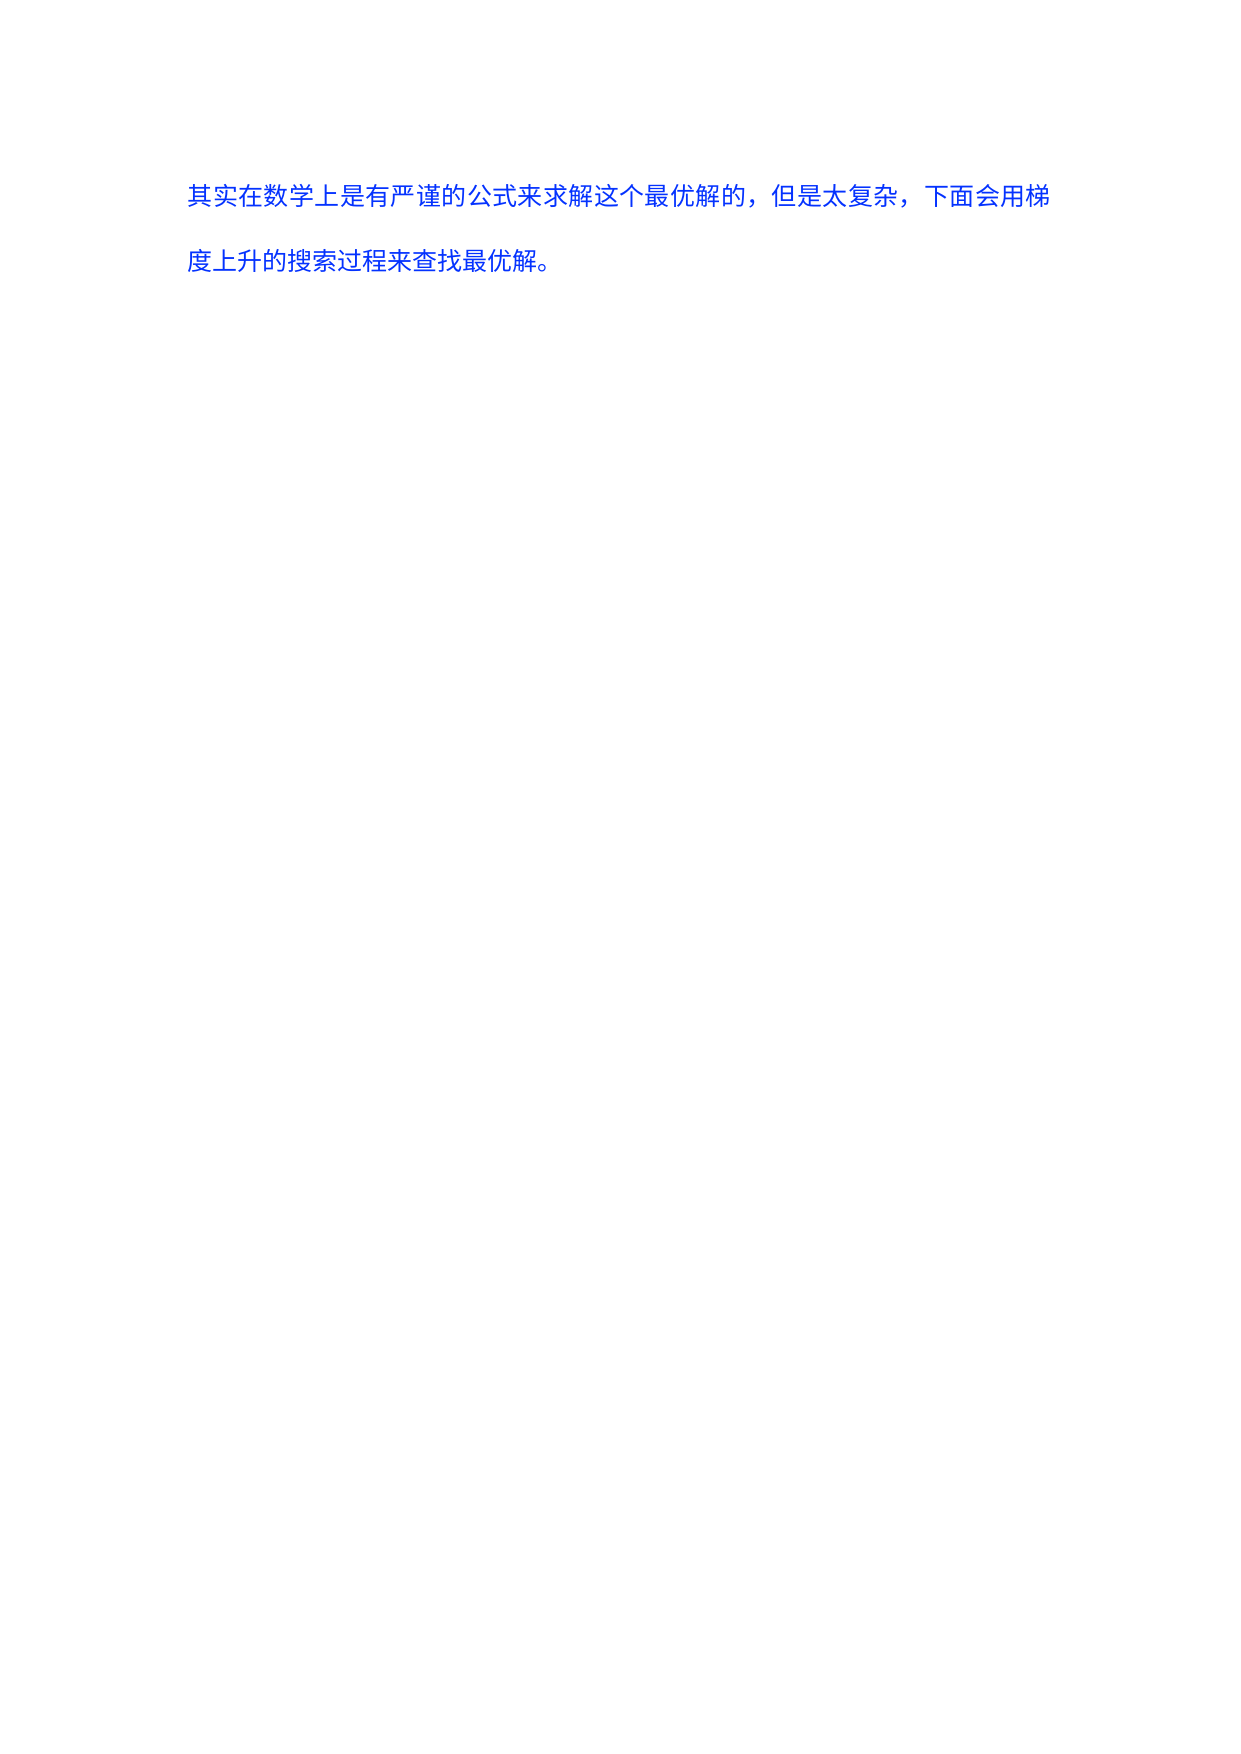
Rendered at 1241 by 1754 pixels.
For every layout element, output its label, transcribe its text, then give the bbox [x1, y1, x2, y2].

text 其实在数学上是有严谨的公式来求解这个最优解的，但是太复杂，下面会用梯度上升的搜索过程来查找最优解。 [187, 162, 1053, 292]
